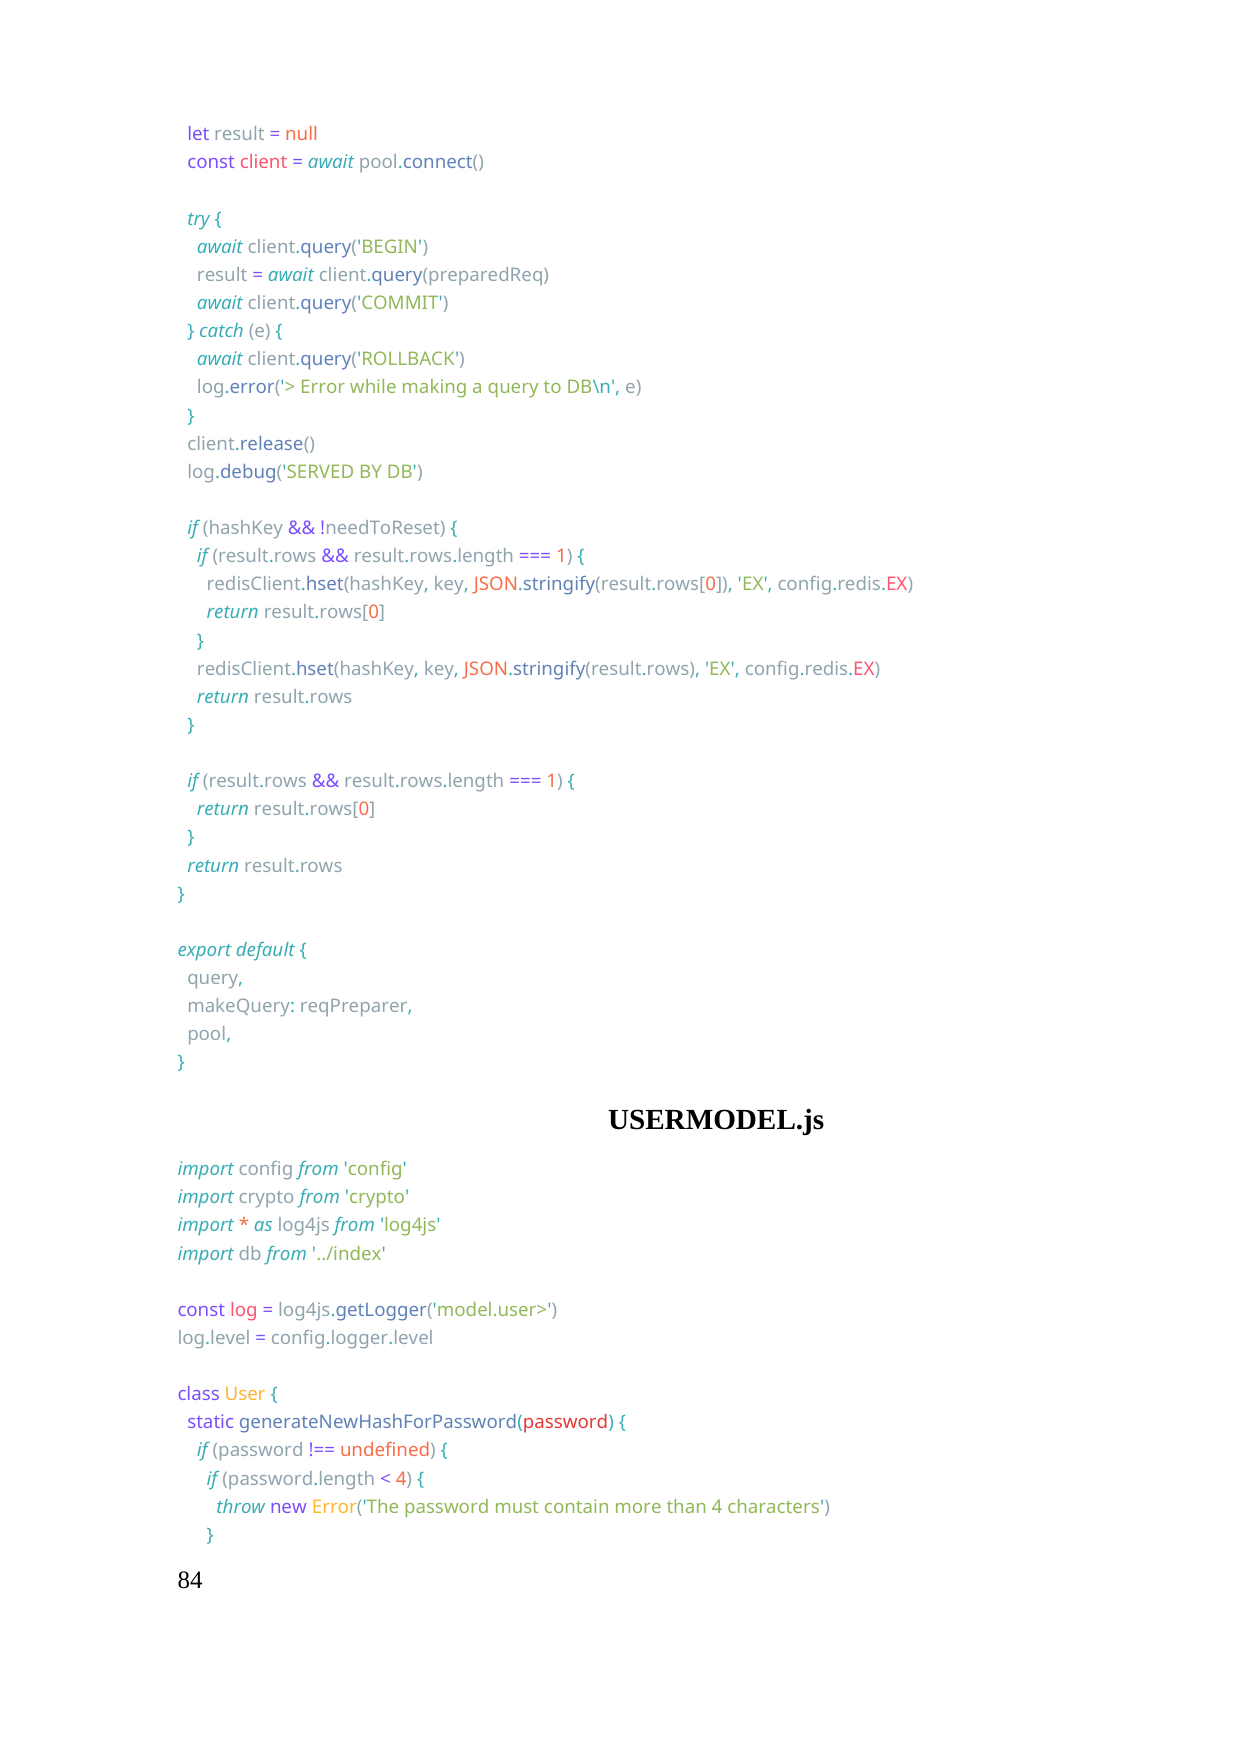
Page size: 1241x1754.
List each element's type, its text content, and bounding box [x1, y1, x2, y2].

text import * as log4js from 'log4js' [177, 1209, 1181, 1237]
text return result.rows[0] [177, 596, 1181, 624]
text client.release() [177, 427, 1181, 456]
text } [177, 709, 1181, 737]
text } catch (e) { [177, 315, 1181, 343]
text await client.query('ROLLBACK') [177, 343, 1181, 371]
text return result.rows [177, 849, 1181, 877]
text import db from '../index' [177, 1237, 1181, 1265]
text log.error('> Error while making a query to DB\n', e) [177, 371, 1181, 399]
text makeQuery: reqPreparer, [177, 990, 1181, 1018]
text if (password !== undefined) { [177, 1434, 1181, 1462]
text class User { [177, 1378, 1181, 1406]
text } [177, 877, 1181, 906]
text static generateNewHashForPassword(password) { [177, 1406, 1181, 1434]
text return result.rows [177, 681, 1181, 709]
text log.debug('SERVED BY DB') [177, 456, 1181, 484]
text if (result.rows && result.rows.length === 1) { [177, 765, 1181, 793]
text pool, [177, 1018, 1181, 1046]
text if (hashKey && !needToReset) { [177, 512, 1181, 540]
text if (result.rows && result.rows.length === 1) { [177, 540, 1181, 568]
text } [177, 399, 1181, 427]
text result = await client.query(preparedReq) [177, 259, 1181, 287]
text redisClient.hset(hashKey, key, JSON.stringify(result.rows[0]), 'EX', config.redis.EX) [177, 568, 1181, 596]
text query, [177, 962, 1181, 990]
text import crypto from 'crypto' [177, 1181, 1181, 1209]
text if (password.length < 4) { [177, 1462, 1181, 1490]
text const log = log4js.getLogger('model.user>') [177, 1293, 1181, 1322]
text redisClient.hset(hashKey, key, JSON.stringify(result.rows), 'EX', config.redis.EX) [177, 652, 1181, 681]
text throw new Error('The password must contain more than 4 characters') [177, 1490, 1181, 1518]
text import config from 'config' [177, 1153, 1181, 1181]
text USERMODEL.js [177, 1102, 1181, 1136]
text } [177, 624, 1181, 652]
text let result = null [177, 118, 1181, 146]
text await client.query('BEGIN') [177, 231, 1181, 259]
text await client.query('COMMIT') [177, 287, 1181, 315]
text try { [177, 202, 1181, 231]
text } [177, 1518, 1181, 1547]
text } [177, 821, 1181, 849]
text log.level = config.logger.level [177, 1322, 1181, 1350]
text return result.rows[0] [177, 793, 1181, 821]
text export default { [177, 934, 1181, 962]
text const client = await pool.connect() [177, 146, 1181, 174]
text } [177, 1046, 1181, 1074]
